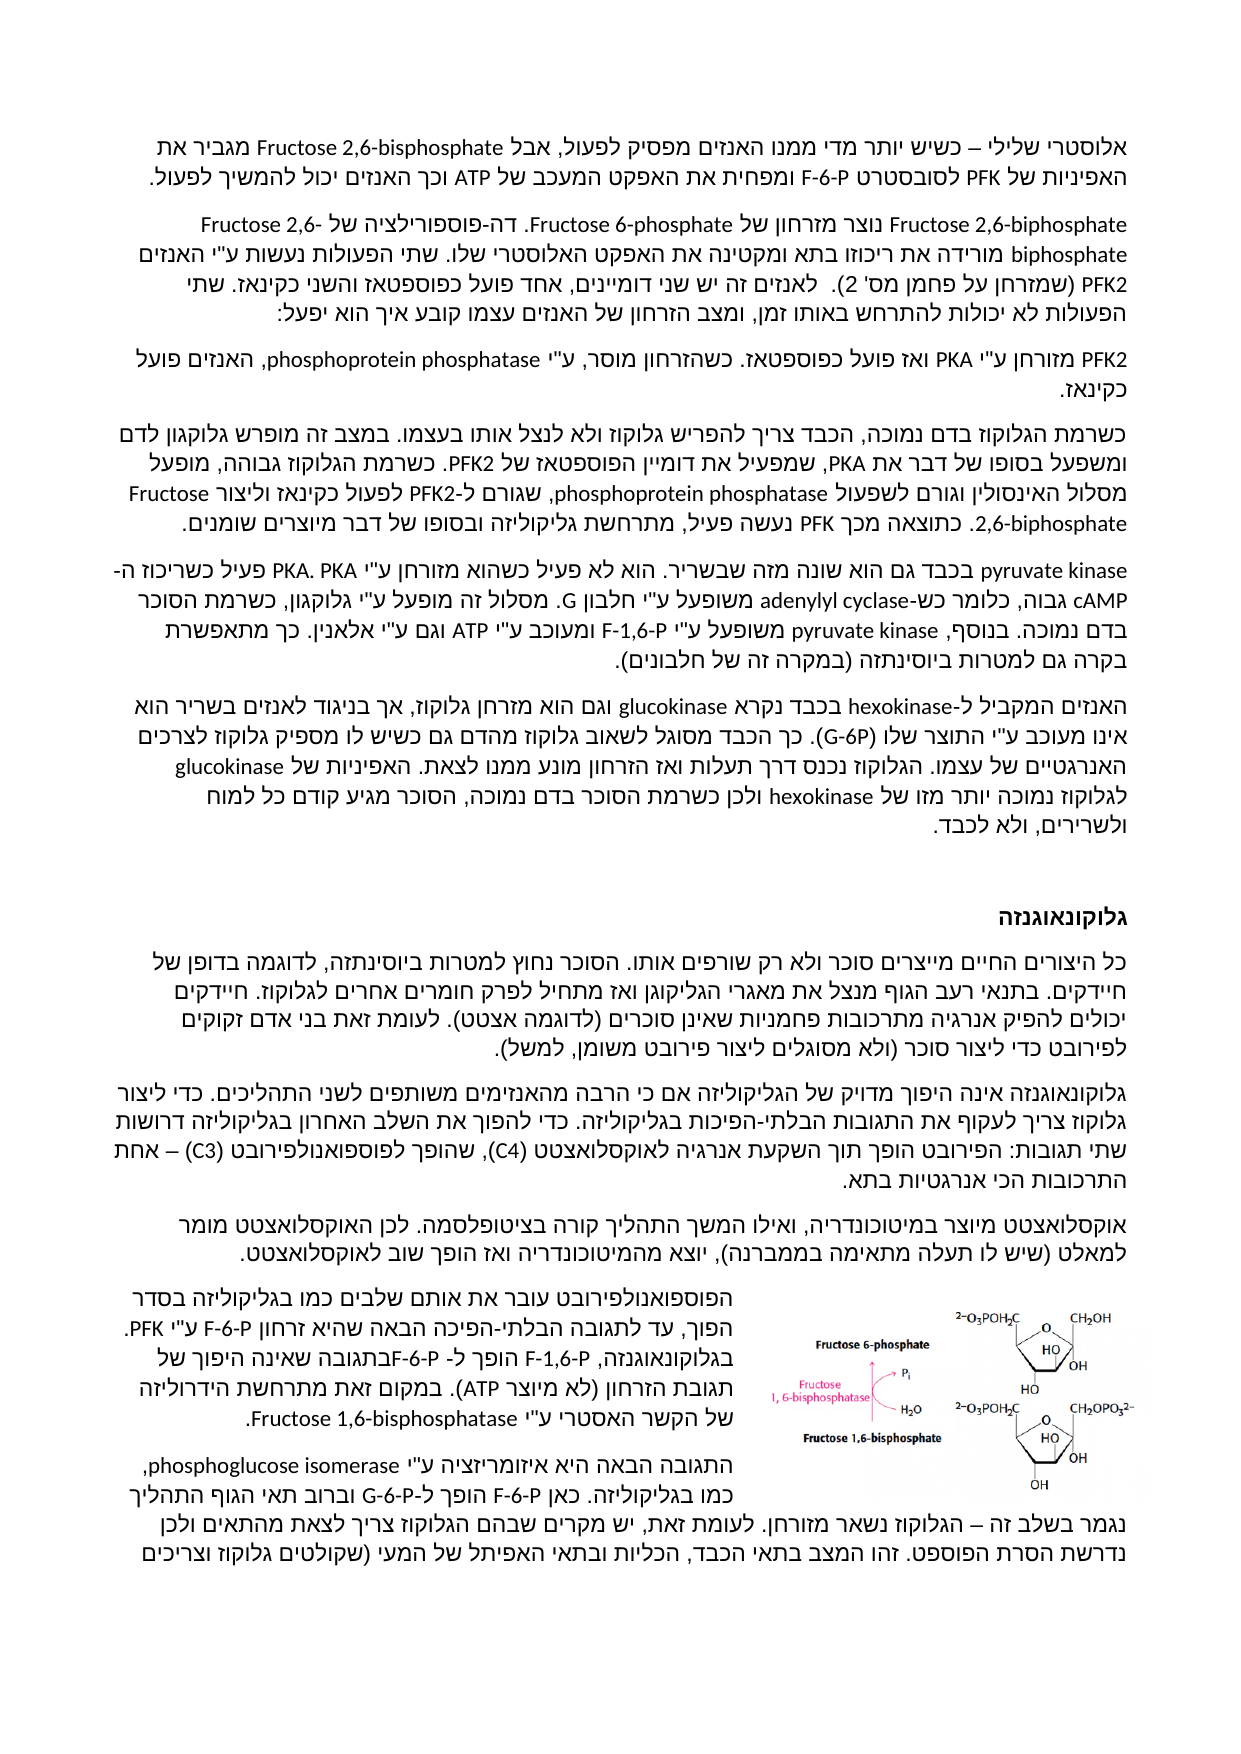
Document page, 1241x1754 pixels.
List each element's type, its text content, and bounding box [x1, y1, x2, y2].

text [112, 133, 1128, 191]
text Fructose 2,6-biphosphate נוצר מזרחון של Fructose 6-phosphate. דה-פוספורילציה של Fructose 2,6-biphosphate מורידה את ריכוזו בתא ומקטינה את האפקט האלוסטרי שלו. שתי הפעולות נעשות ע"י האנזים PFK2 (שמזרחן על פחמן מס' 2). לאנזים זה יש שני דומיינים, אחד פועל כפוספטאז והשני כקינאז. שתי הפעולות לא יכולות להתרחש באותו זמן, ומצב הזרחון של האנזים עצמו קובע איך הוא יפעל: [112, 210, 1128, 327]
text כשרמת הגלוקוז בדם נמוכה, הכבד צריך להפריש גלוקוז ולא לנצל אותו בעצמו. במצב זה מופרש גלוקגון לדם ומשפעל בסופו של דבר את PKA, שמפעיל את דומיין הפוספטאז של PFK2. כשרמת הגלוקוז גבוהה, מופעל מסלול האינסולין וגורם לשפעול phosphoprotein phosphatase, שגורם ל-PFK2 לפעול כקינאז וליצור Fructose 2,6-biphosphate. כתוצאה מכך PFK נעשה פעיל, מתרחשת גליקוליזה ובסופו של דבר מיוצרים שומנים. [112, 421, 1128, 537]
text PFK2 מזורחן ע"י PKA ואז פועל כפוספטאז. כשהזרחון מוסר, ע"י phosphoprotein phosphatase, האנזים פועל כקינאז. [112, 346, 1128, 402]
picture [752, 1276, 1151, 1498]
text pyruvate kinase בכבד גם הוא שונה מזה שבשריר. הוא לא פעיל כשהוא מזורחן ע"י PKA. PKA פעיל כשריכוז ה-cAMP גבוה, כלומר כש-adenylyl cyclase משופעל ע"י חלבון G. מסלול זה מופעל ע"י גלוקגון, כשרמת הסוכר בדם נמוכה. בנוסף, pyruvate kinase משופעל ע"י F-1,6-P ומעוכב ע"י ATP וגם ע"י אלאנין. כך מתאפשרת בקרה גם למטרות ביוסינתזה (במקרה זה של חלבונים). [112, 556, 1128, 673]
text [112, 1451, 1128, 1566]
text אוקסלואצטט מיוצר במיטוכונדריה, ואילו המשך התהליך קורה בציטופלסמה. לכן האוקסלואצטט מומר למאלט (שיש לו תעלה מתאימה בממברנה), יוצא מהמיטוכונדריה ואז הופך שוב לאוקסלואצטט. [112, 1212, 1128, 1267]
text גלוקונאוגנזה [112, 904, 1128, 931]
text הפוספואנולפירובט עובר את אותם שלבים כמו בגליקוליזה בסדר הפוך, עד לתגובה הבלתי-הפיכה הבאה שהיא זרחון F-6-P ע"י PFK. בגלוקונאוגנזה, F-1,6-P הופך ל- F-6-Pבתגובה שאינה היפוך של תגובת הזרחון (לא מיוצר ATP). במקום זאת מתרחשת הידרוליזה של הקשר האסטרי ע"י Fructose 1,6-bisphosphatase. [112, 1285, 752, 1432]
text כל היצורים החיים מייצרים סוכר ולא רק שורפים אותו. הסוכר נחוץ למטרות ביוסינתזה, לדוגמה בדופן של חיידקים. בתנאי רעב הגוף מנצל את מאגרי הגליקוגן ואז מתחיל לפרק חומרים אחרים לגלוקוז. חיידקים יכולים להפיק אנרגיה מתרכובות פחמניות שאינן סוכרים (לדוגמה אצטט). לעומת זאת בני אדם זקוקים לפירובט כדי ליצור סוכר (ולא מסוגלים ליצור פירובט משומן, למשל). [112, 949, 1128, 1061]
text האנזים המקביל ל-hexokinase בכבד נקרא glucokinase וגם הוא מזרחן גלוקוז, אך בניגוד לאנזים בשריר הוא אינו מעוכב ע"י התוצר שלו (G-6P). כך הכבד מסוגל לשאוב גלוקוז מהדם גם כשיש לו מספיק גלוקוז לצרכים האנרגטיים של עצמו. הגלוקוז נכנס דרך תעלות ואז הזרחון מונע ממנו לצאת. האפיניות של glucokinase לגלוקוז נמוכה יותר מזו של hexokinase ולכן כשרמת הסוכר בדם נמוכה, הסוכר מגיע קודם כל למוח ולשרירים, ולא לכבד. [112, 692, 1128, 839]
text גלוקונאוגנזה אינה היפוך מדויק של הגליקוליזה אם כי הרבה מהאנזימים משותפים לשני התהליכים. כדי ליצור גלוקוז צריך לעקוף את התגובות הבלתי-הפיכות בגליקוליזה. כדי להפוך את השלב האחרון בגליקוליזה דרושות שתי תגובות: הפירובט הופך תוך השקעת אנרגיה לאוקסלואצטט (C4), שהופך לפוספואנולפירובט (C3) – אחת התרכובות הכי אנרגטיות בתא. [112, 1080, 1128, 1193]
